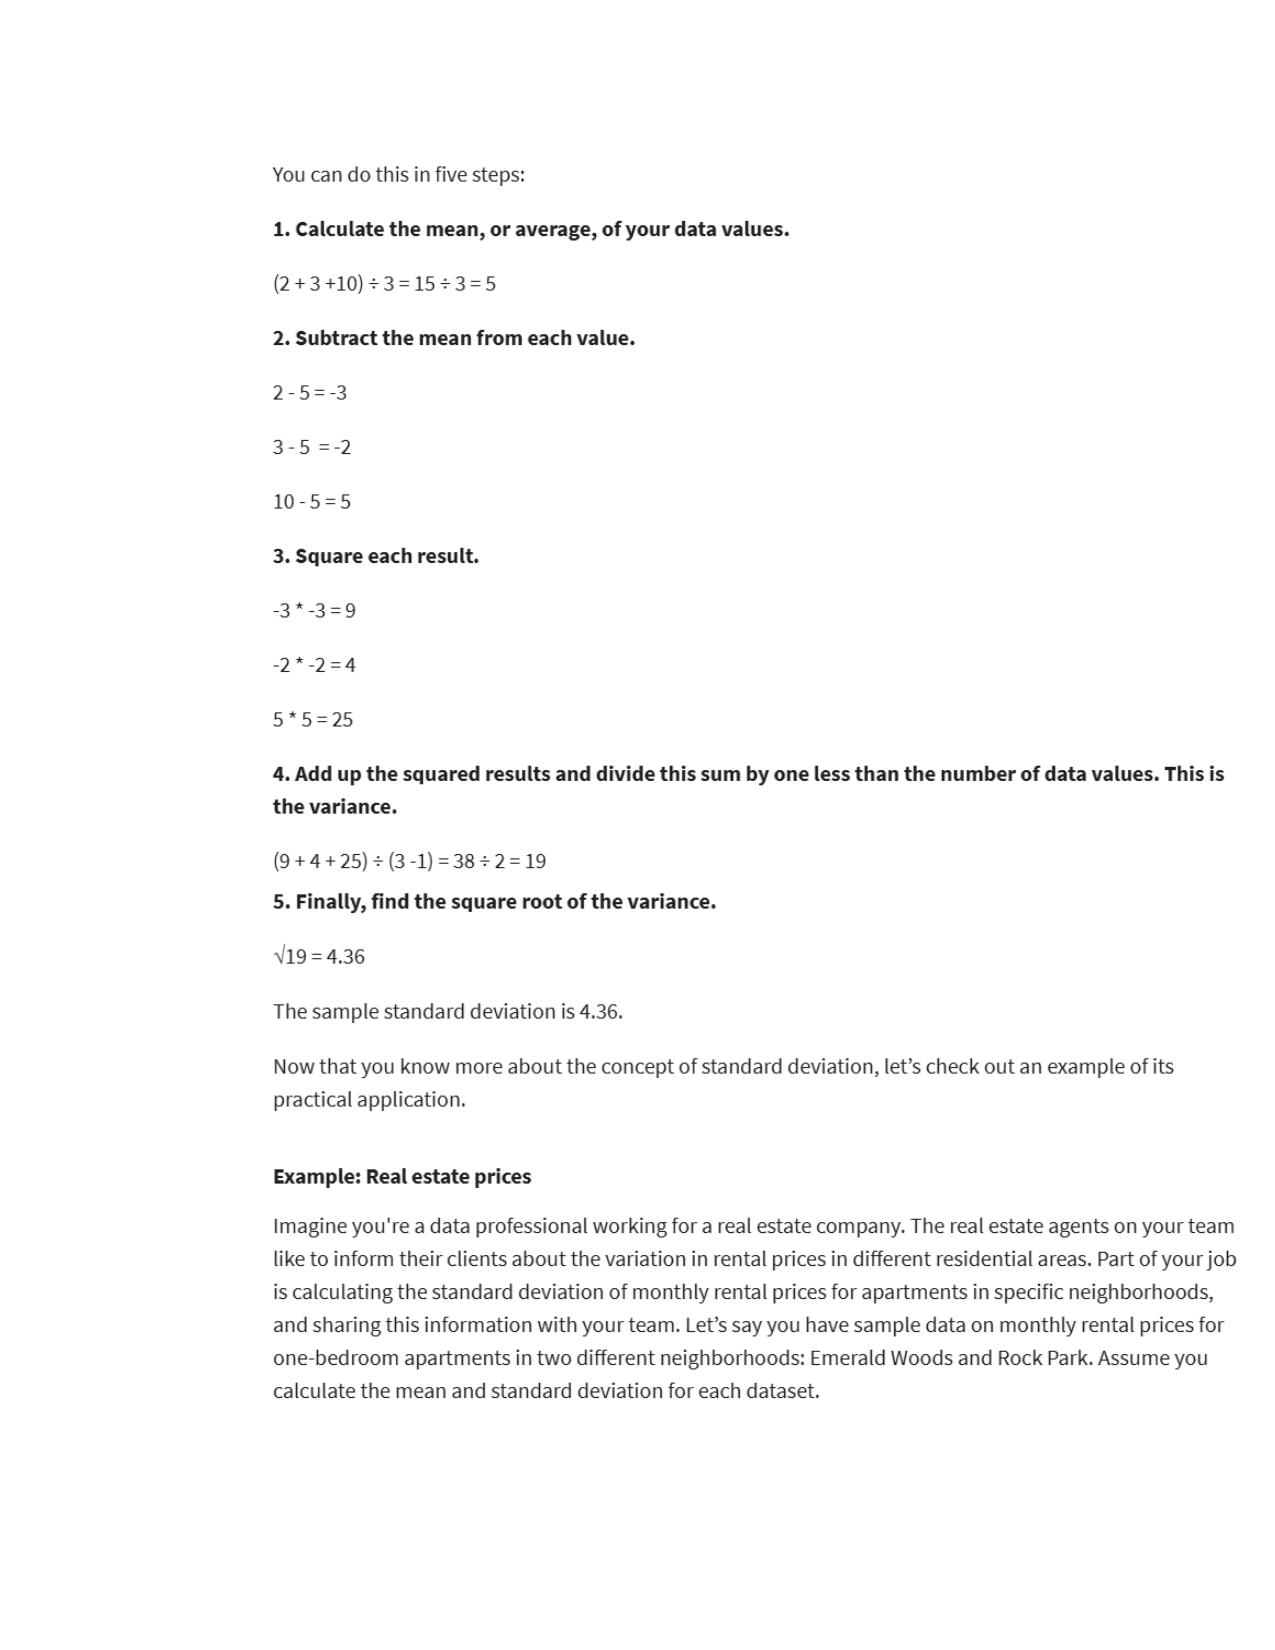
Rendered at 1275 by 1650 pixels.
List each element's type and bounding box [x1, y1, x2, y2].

picture [262, 879, 1238, 1419]
picture [262, 150, 1238, 878]
